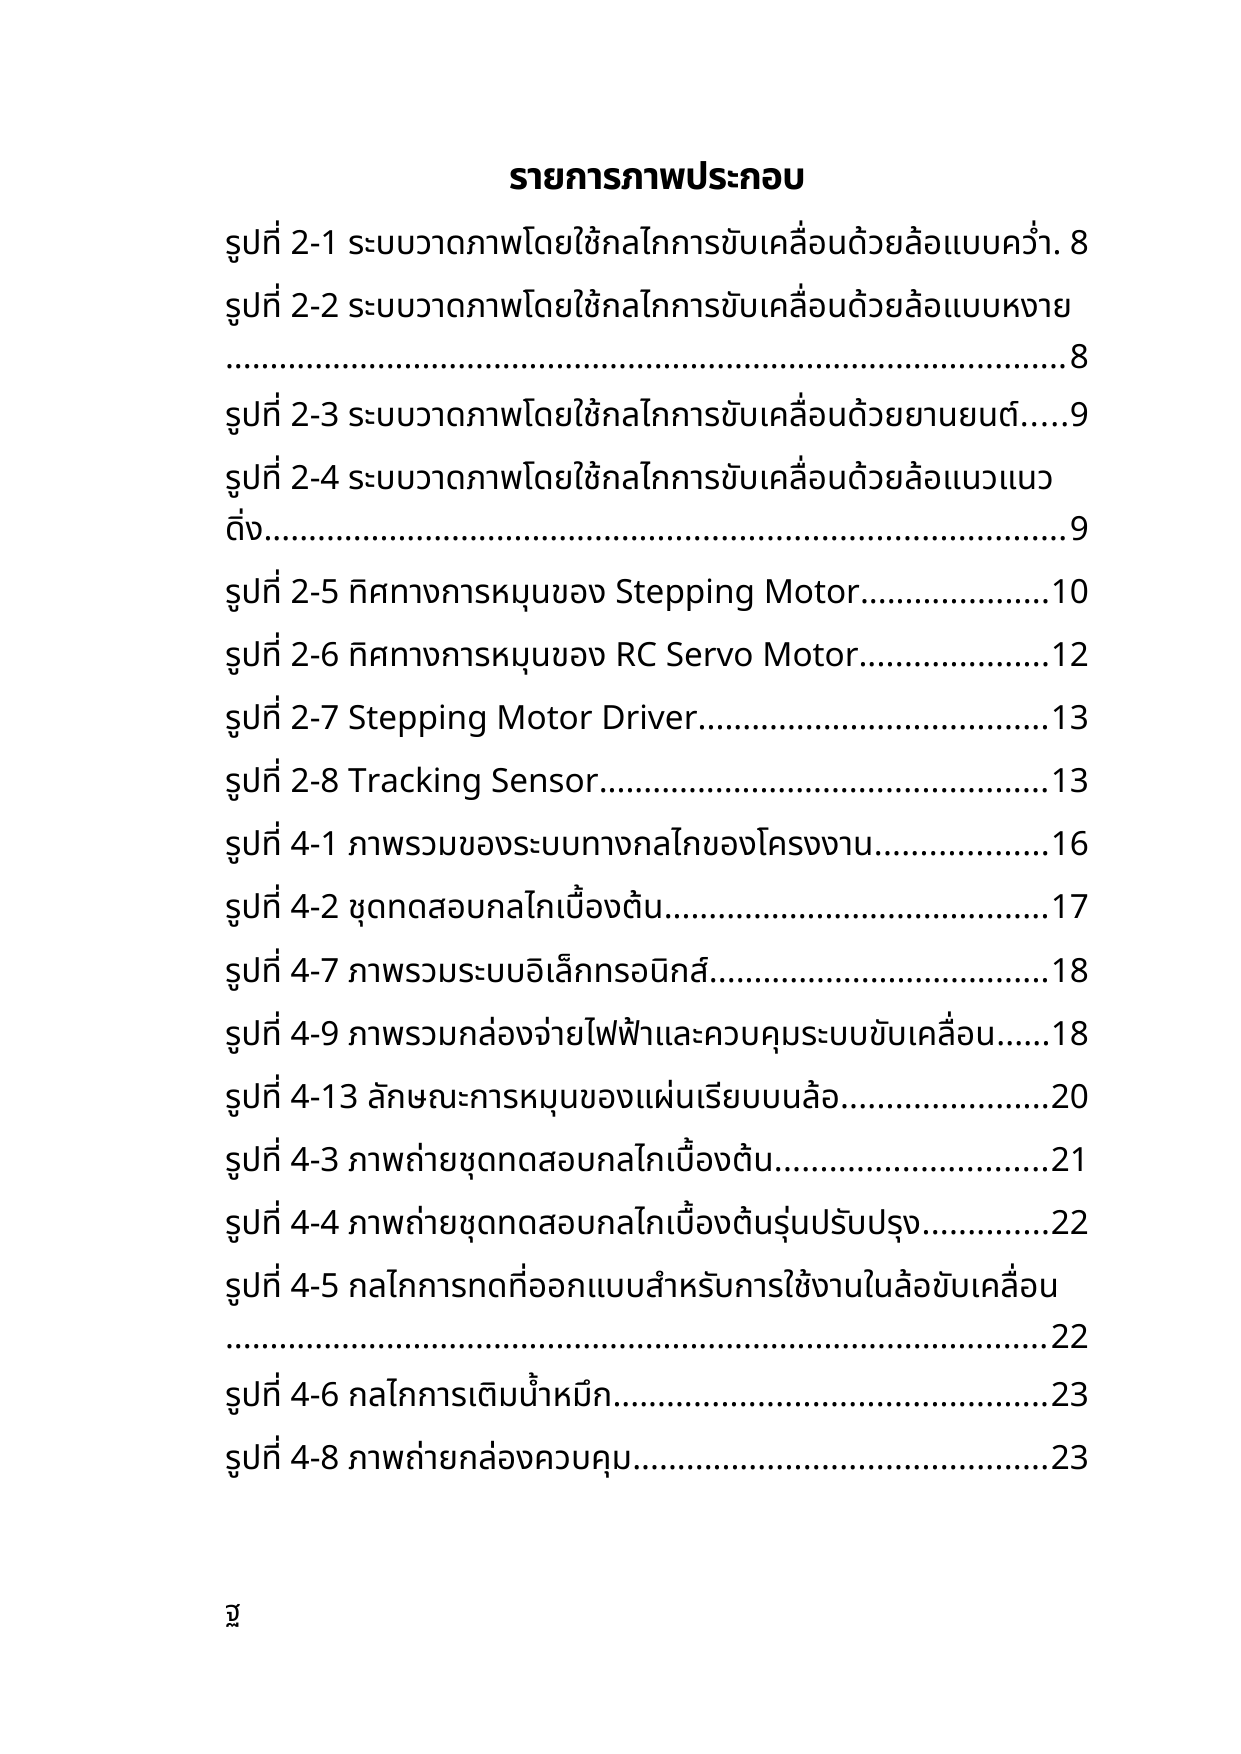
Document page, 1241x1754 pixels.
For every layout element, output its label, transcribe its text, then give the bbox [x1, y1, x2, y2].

text รูปที่ 2-1 ระบบวาดภาพโดยใช้กลไกการขับเคลื่อนด้วยล้อแบบคว่ำ 8 [225, 219, 1090, 270]
text รูปที่ 2-4 ระบบวาดภาพโดยใช้กลไกการขับเคลื่อนด้วยล้อแนวแนวดิ่ง 9 [225, 454, 1090, 555]
text รูปที่ 4-7 ภาพรวมระบบอิเล็กทรอนิกส์ 18 [225, 946, 1090, 997]
text รูปที่ 4-13 ลักษณะการหมุนของแผ่นเรียบบนล้อ 20 [225, 1073, 1090, 1123]
text รูปที่ 4-2 ชุดทดสอบกลไกเบื้องต้น 17 [225, 883, 1090, 934]
text รูปที่ 2-2 ระบบวาดภาพโดยใช้กลไกการขับเคลื่อนด้วยล้อแบบหงาย 8 [225, 282, 1090, 378]
text รูปที่ 4-6 กลไกการเติมน้ำหมึก 23 [225, 1371, 1090, 1421]
text รูปที่ 2-5 ทิศทางการหมุนของ Stepping Motor 10 [225, 568, 1090, 618]
title รายการภาพประกอบ [225, 150, 1090, 207]
text รูปที่ 4-4 ภาพถ่ายชุดทดสอบกลไกเบื้องต้นรุ่นปรับปรุง 22 [225, 1199, 1090, 1249]
text รูปที่ 2-6 ทิศทางการหมุนของ RC Servo Motor 12 [225, 631, 1090, 681]
text รูปที่ 4-5 กลไกการทดที่ออกแบบสำหรับการใช้งานในล้อขับเคลื่อน 22 [225, 1262, 1090, 1358]
text รูปที่ 2-7 Stepping Motor Driver 13 [225, 694, 1090, 744]
text รูปที่ 4-3 ภาพถ่ายชุดทดสอบกลไกเบื้องต้น 21 [225, 1136, 1090, 1186]
text รูปที่ 4-1 ภาพรวมของระบบทางกลไกของโครงงาน 16 [225, 820, 1090, 871]
text รูปที่ 4-8 ภาพถ่ายกล่องควบคุม 23 [225, 1434, 1090, 1484]
text รูปที่ 2-3 ระบบวาดภาพโดยใช้กลไกการขับเคลื่อนด้วยยานยนต์ 9 [225, 391, 1090, 441]
text รูปที่ 4-9 ภาพรวมกล่องจ่ายไฟฟ้าและควบคุมระบบขับเคลื่อน 18 [225, 1009, 1090, 1060]
text รูปที่ 2-8 Tracking Sensor 13 [225, 757, 1090, 808]
